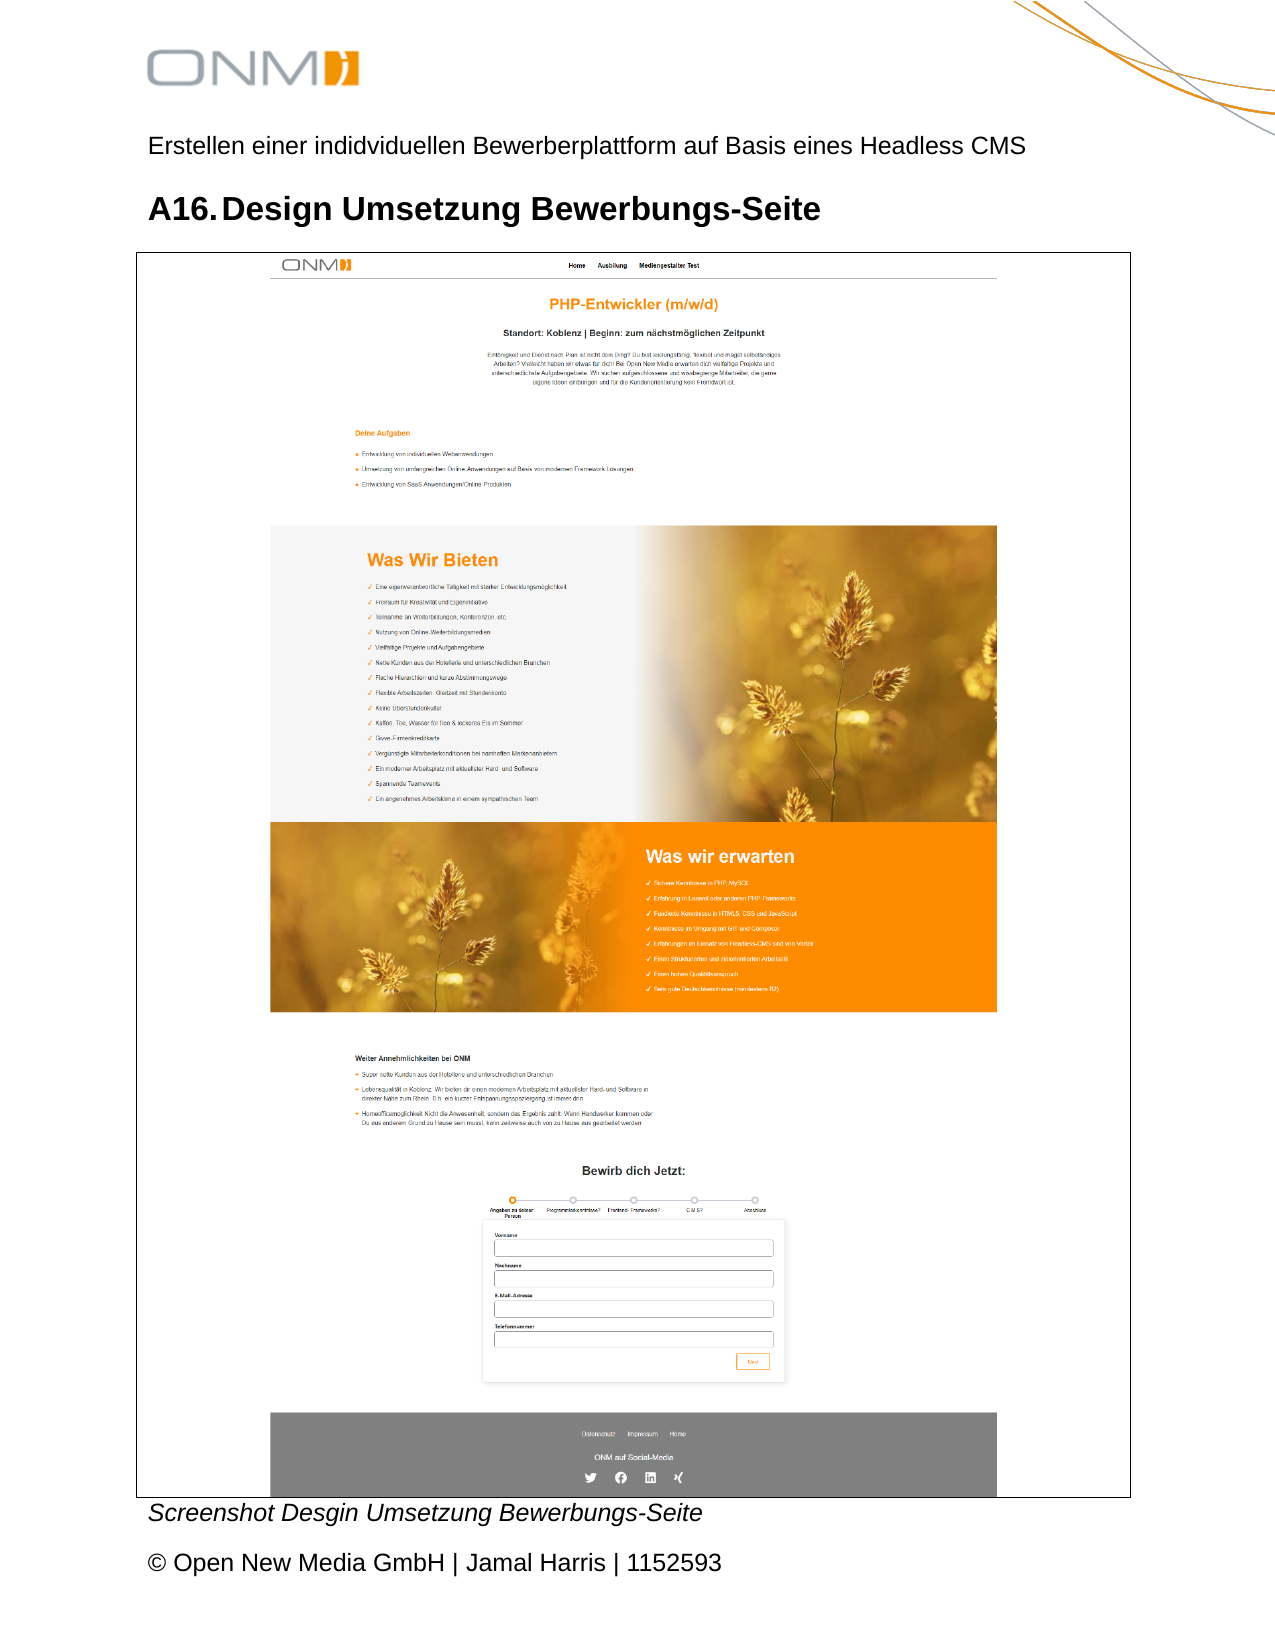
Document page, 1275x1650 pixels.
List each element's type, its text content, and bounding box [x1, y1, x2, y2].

text Design Umsetzung Bewerbungs-Seite [148, 189, 1127, 227]
picture [116, 0, 413, 104]
picture [270, 253, 997, 1497]
text Screenshot Desgin Umsetzung Bewerbungs-Seite [148, 1498, 1127, 1527]
picture [1000, 1, 1275, 147]
table_header [997, 253, 1130, 1497]
table_header [137, 253, 270, 1497]
